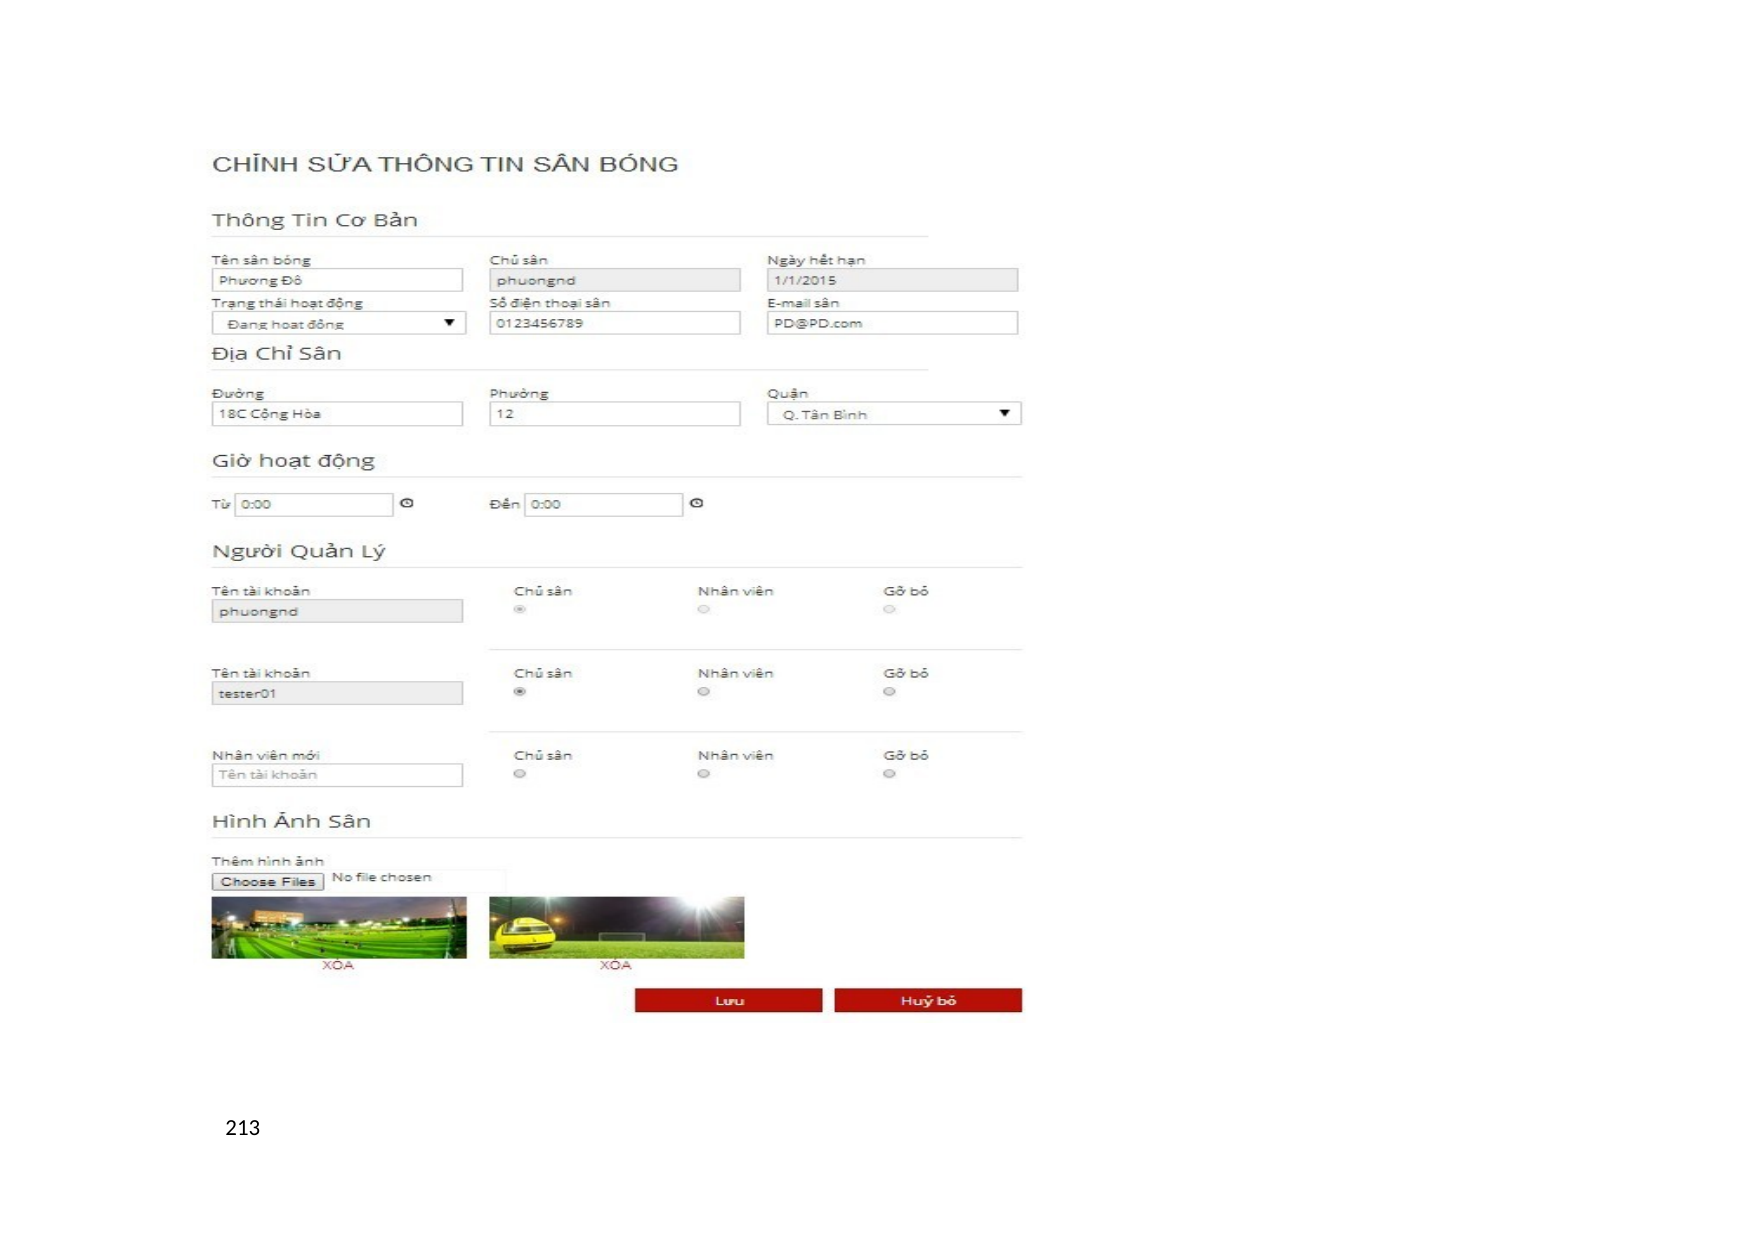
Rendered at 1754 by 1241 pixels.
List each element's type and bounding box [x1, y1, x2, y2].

picture [193, 149, 1045, 1023]
